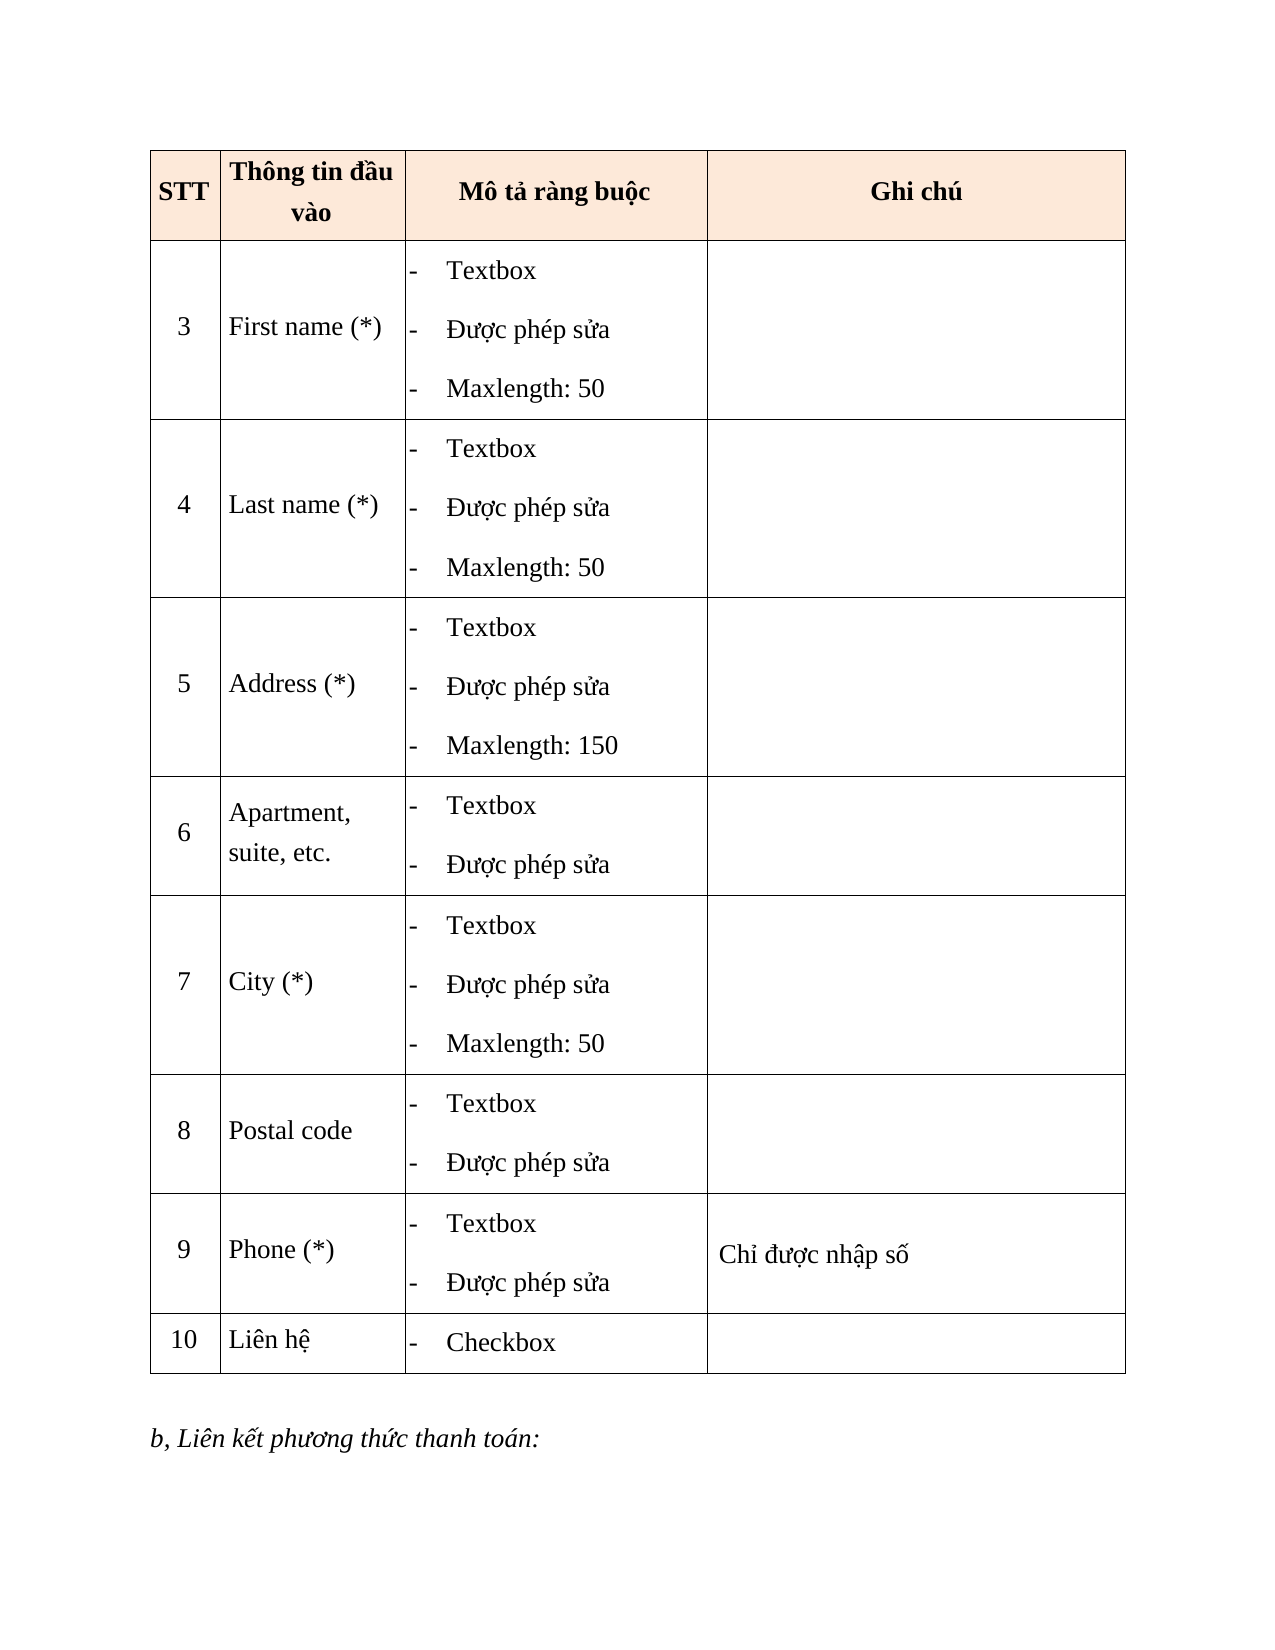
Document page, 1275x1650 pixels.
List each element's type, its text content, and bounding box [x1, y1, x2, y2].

table_cell City (*) [221, 896, 405, 1074]
table_cell 4 [151, 420, 220, 597]
table_cell 6 [151, 777, 220, 895]
table_cell First name (*) [221, 241, 405, 419]
table_cell Chỉ được nhập số [708, 1194, 1125, 1312]
table_cell 5 [151, 598, 220, 776]
table_cell [708, 598, 1125, 776]
table_cell 8 [151, 1075, 220, 1193]
table_cell Textbox Được phép sửa Maxlength: 50 [406, 420, 707, 597]
table_cell Last name (*) [221, 420, 405, 597]
table_cell Textbox Được phép sửa [406, 777, 707, 895]
text b, Liên kết phương thức thanh toán: [150, 1422, 1125, 1454]
table_cell Textbox Được phép sửa Maxlength: 150 [406, 598, 707, 776]
table_cell Phone (*) [221, 1194, 405, 1312]
table_cell [708, 1075, 1125, 1193]
table_cell [708, 1314, 1125, 1373]
table_header Thông tin đầu vào [221, 151, 405, 240]
table_header Mô tả ràng buộc [406, 151, 707, 240]
table_cell 10 [151, 1314, 220, 1373]
table_cell [708, 241, 1125, 419]
table_cell [708, 777, 1125, 895]
table_cell 7 [151, 896, 220, 1074]
table_cell Textbox Được phép sửa [406, 1075, 707, 1193]
table_cell Textbox Được phép sửa Maxlength: 50 [406, 241, 707, 419]
table_cell 9 [151, 1194, 220, 1312]
table_cell 3 [151, 241, 220, 419]
table_cell Textbox Được phép sửa Maxlength: 50 [406, 896, 707, 1074]
table_header STT [151, 151, 220, 240]
table_cell [708, 896, 1125, 1074]
table_cell [708, 420, 1125, 597]
table_cell Postal code [221, 1075, 405, 1193]
table_cell Textbox Được phép sửa [406, 1194, 707, 1312]
table_cell Checkbox [406, 1314, 707, 1373]
table_cell Address (*) [221, 598, 405, 776]
table_cell Apartment, suite, etc. [221, 777, 405, 895]
table_cell Liên hệ [221, 1314, 405, 1373]
table_header Ghi chú [708, 151, 1125, 240]
